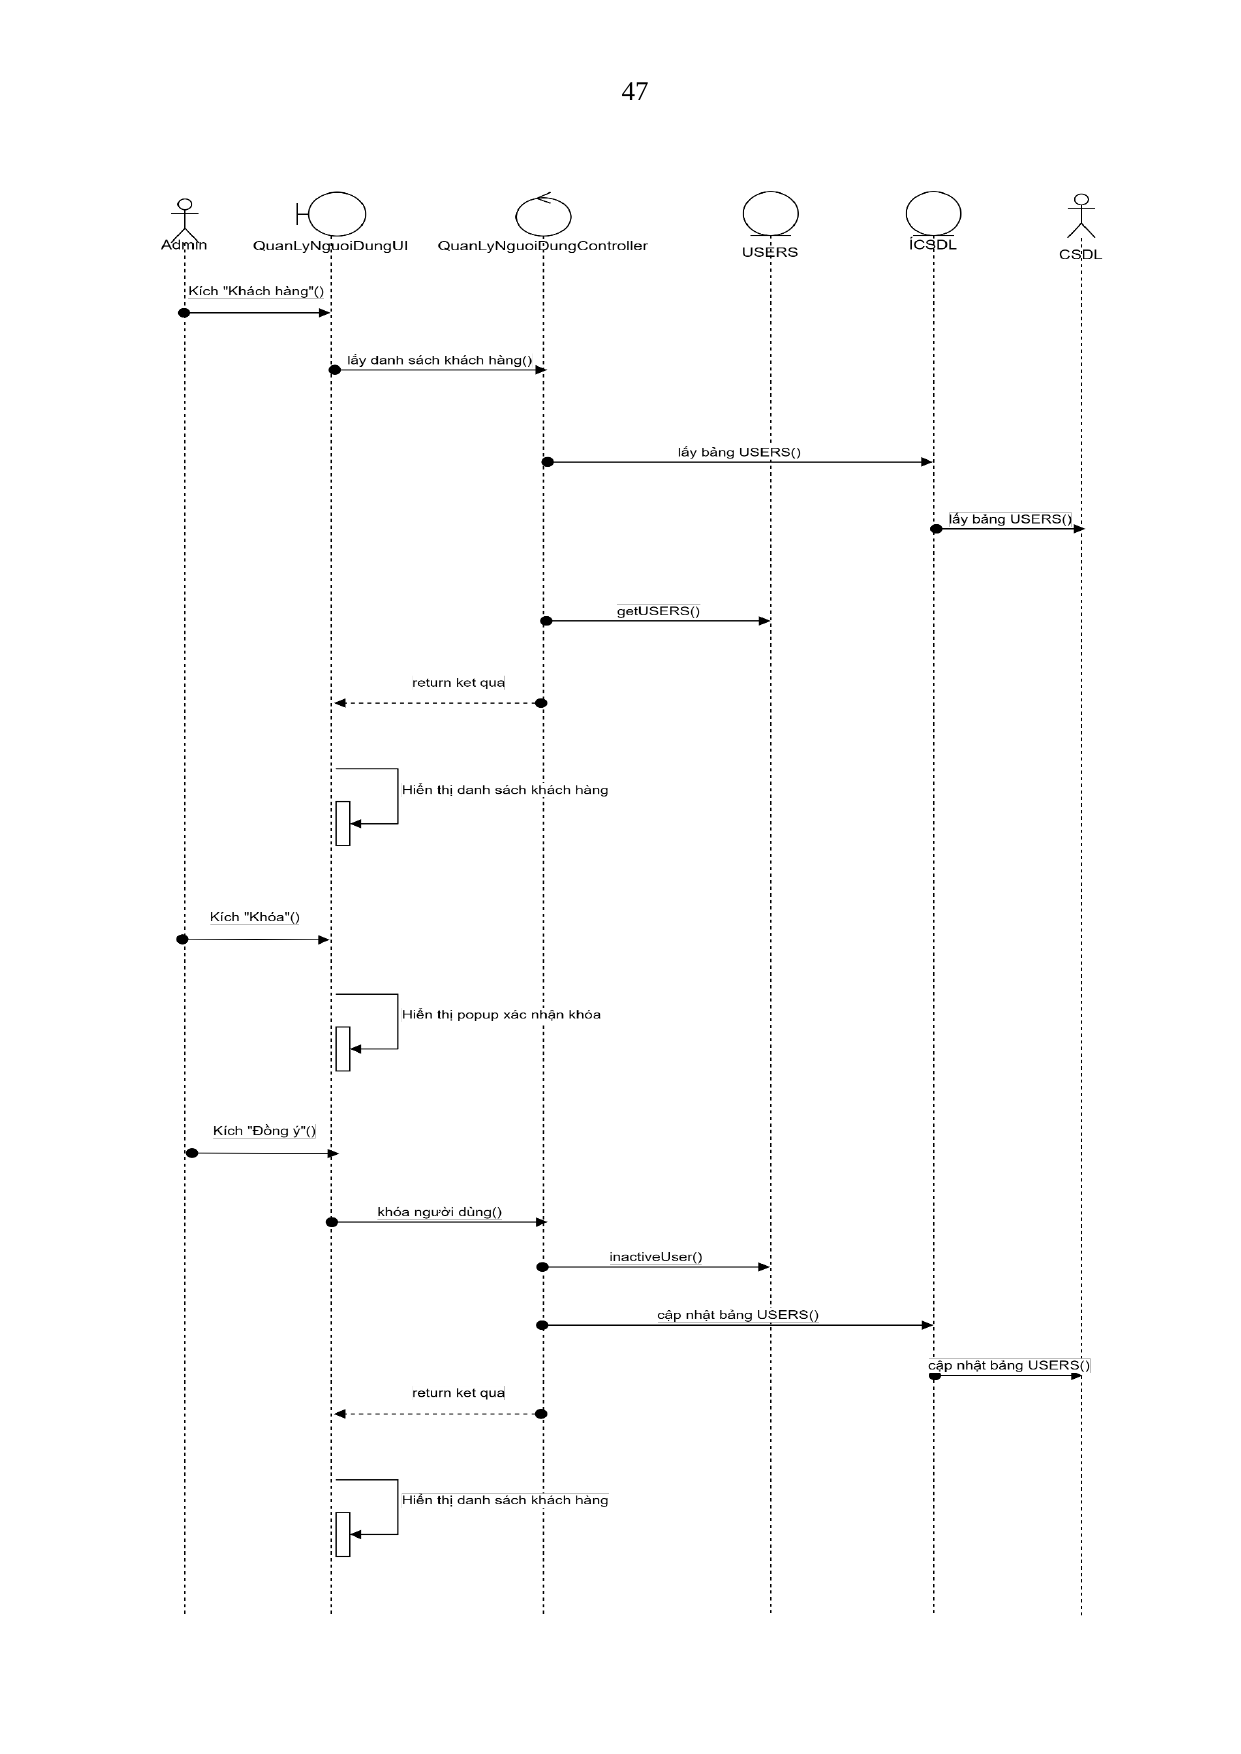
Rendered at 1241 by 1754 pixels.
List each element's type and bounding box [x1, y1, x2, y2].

picture [147, 147, 1116, 1617]
